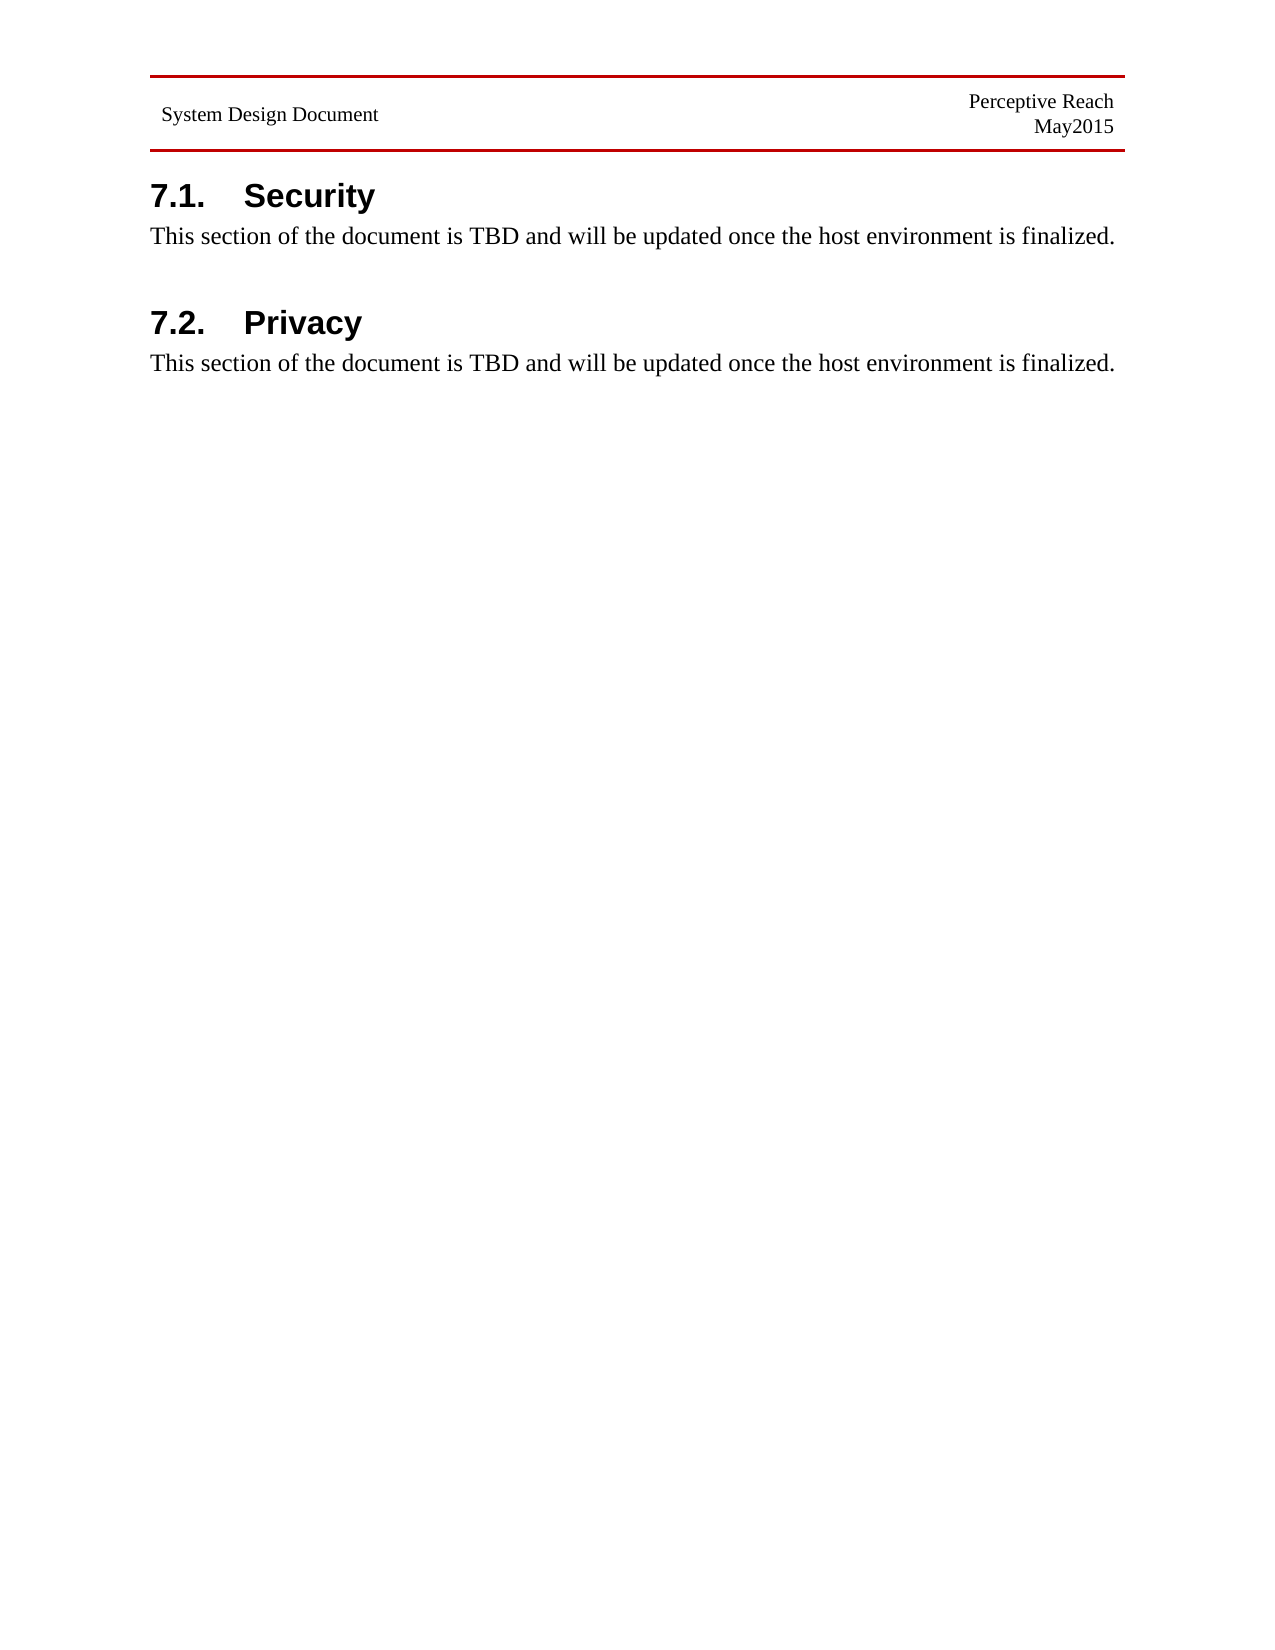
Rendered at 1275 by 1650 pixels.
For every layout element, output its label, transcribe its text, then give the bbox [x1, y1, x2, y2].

text This section of the document is TBD and will be updated once the host environment is finalized. [150, 348, 1125, 377]
text This section of the document is TBD and will be updated once the host environment is finalized. [150, 221, 1125, 249]
subtitle Privacy [150, 303, 1125, 342]
subtitle Security [150, 176, 1125, 214]
